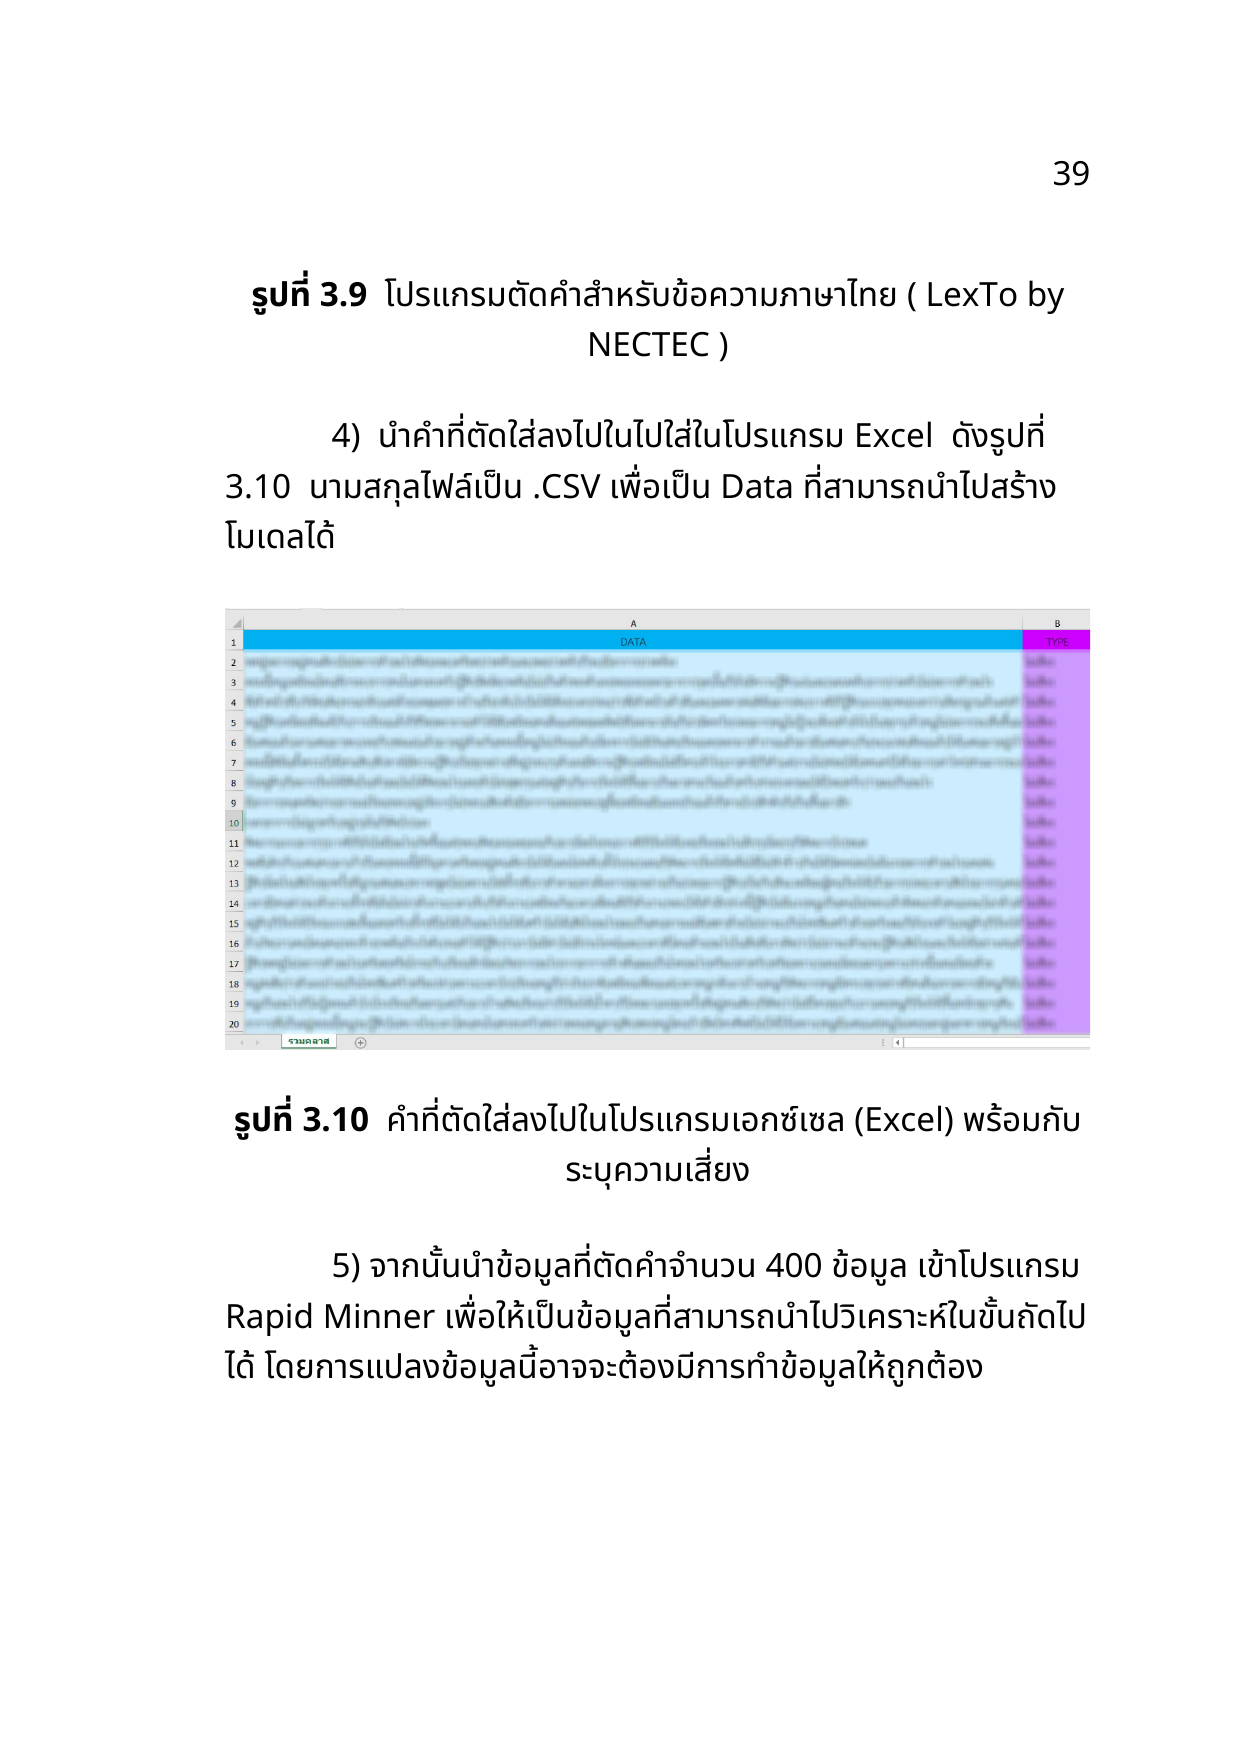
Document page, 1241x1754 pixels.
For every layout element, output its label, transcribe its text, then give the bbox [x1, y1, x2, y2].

text รูปที่ 3.9 โปรแกรมตัดคำสำหรับข้อความภาษาไทย ( LexTo by NECTEC ) [225, 270, 1090, 366]
text 5) จากนั้นนำข้อมูลที่ตัดคำจำนวน 400 ข้อมูล เข้าโปรแกรม Rapid Minner เพื่อให้เป็นข้อมูลที่สามารถนำไปวิเคราะห์ในขั้นถัดไปได้ โดยการแปลงข้อมูลนี้อาจจะต้องมีการทำข้อมูลให้ถูกต้อง [225, 1242, 1090, 1393]
text 4) นำคำที่ตัดใส่ลงไปในไปใส่ในโปรแกรม Excel ดังรูปที่ 3.10 นามสกุลไฟล์เป็น .CSV เพื่อเป็น Data ที่สามารถนำไปสร้างโมเดลได้ [225, 412, 1090, 563]
text รูปที่ 3.10 คำที่ตัดใส่ลงไปในโปรแกรมเอกซ์เซล (Excel) พร้อมกับระบุความเสี่ยง [225, 1095, 1090, 1196]
picture [225, 608, 1091, 1050]
